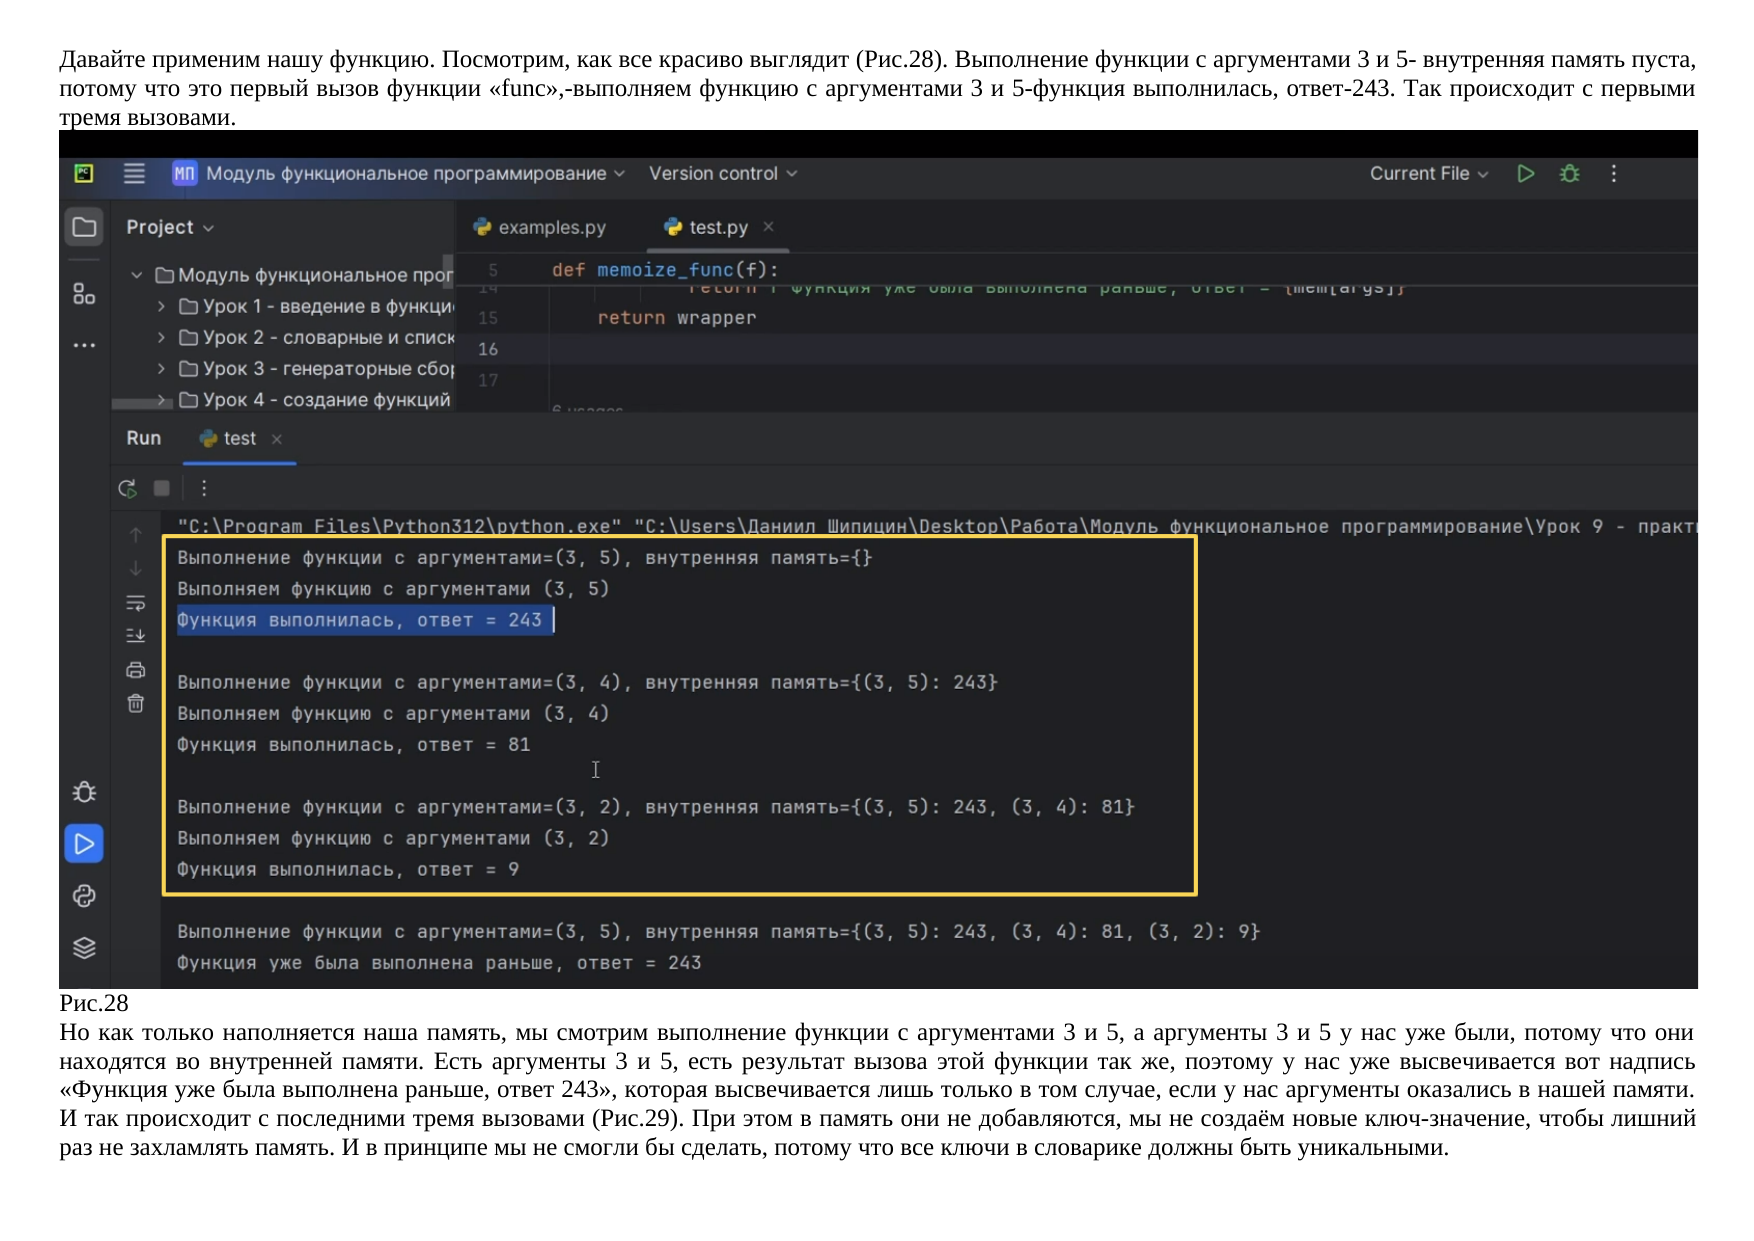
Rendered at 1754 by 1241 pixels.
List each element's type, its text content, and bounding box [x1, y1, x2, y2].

text Давайте применим нашу функцию. Посмотрим, как все красиво выглядит (Рис.28). Выполнение функции с аргументами 3 и 5- внутренняя память пуста, потому что это первый вызов функции «func»,-выполняем функцию с аргументами 3 и 5-функция выполнилась, ответ-243. Так происходит с первыми тремя вызовами. [59, 44, 1698, 130]
text Но как только наполняется наша память, мы смотрим выполнение функции с аргументами 3 и 5, а аргументы 3 и 5 у нас уже были, потому что они находятся во внутренней памяти. Есть аргументы 3 и 5, есть результат вызова этой функции так же, поэтому у нас уже высвечивается вот надпись «Функция уже была выполнена раньше, ответ 243», которая высвечивается лишь только в том случае, если у нас аргументы оказались в нашей памяти. И так происходит с последними тремя вызовами (Рис.29). При этом в память они не добавляются, мы не создаём новые ключ-значение, чтобы лишний раз не захламлять память. И в принципе мы не смогли бы сделать, потому что все ключи в словарике должны быть уникальными. [59, 1017, 1698, 1161]
text Рис.28 [59, 989, 1698, 1017]
picture [59, 130, 1699, 989]
